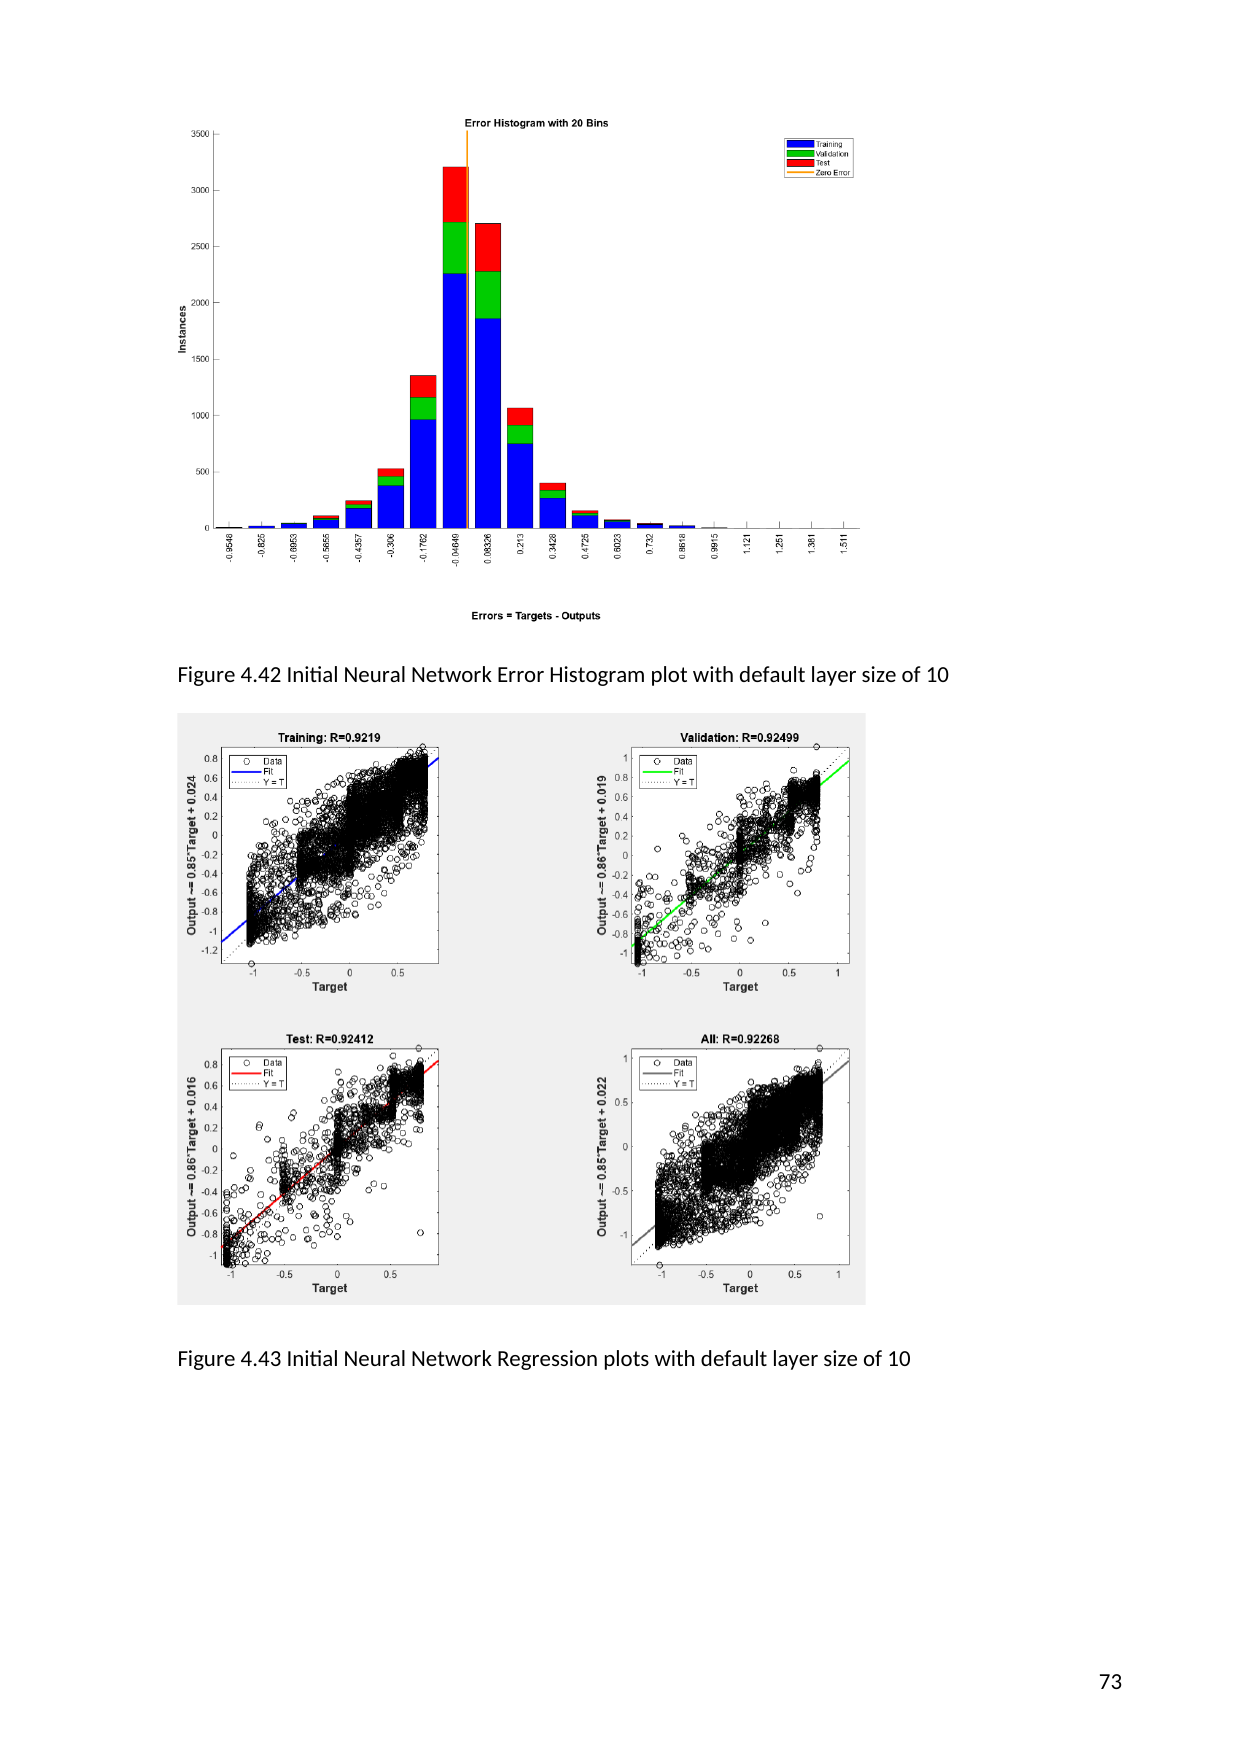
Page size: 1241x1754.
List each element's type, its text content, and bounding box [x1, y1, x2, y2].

picture [177, 118, 861, 622]
picture [177, 713, 866, 1305]
